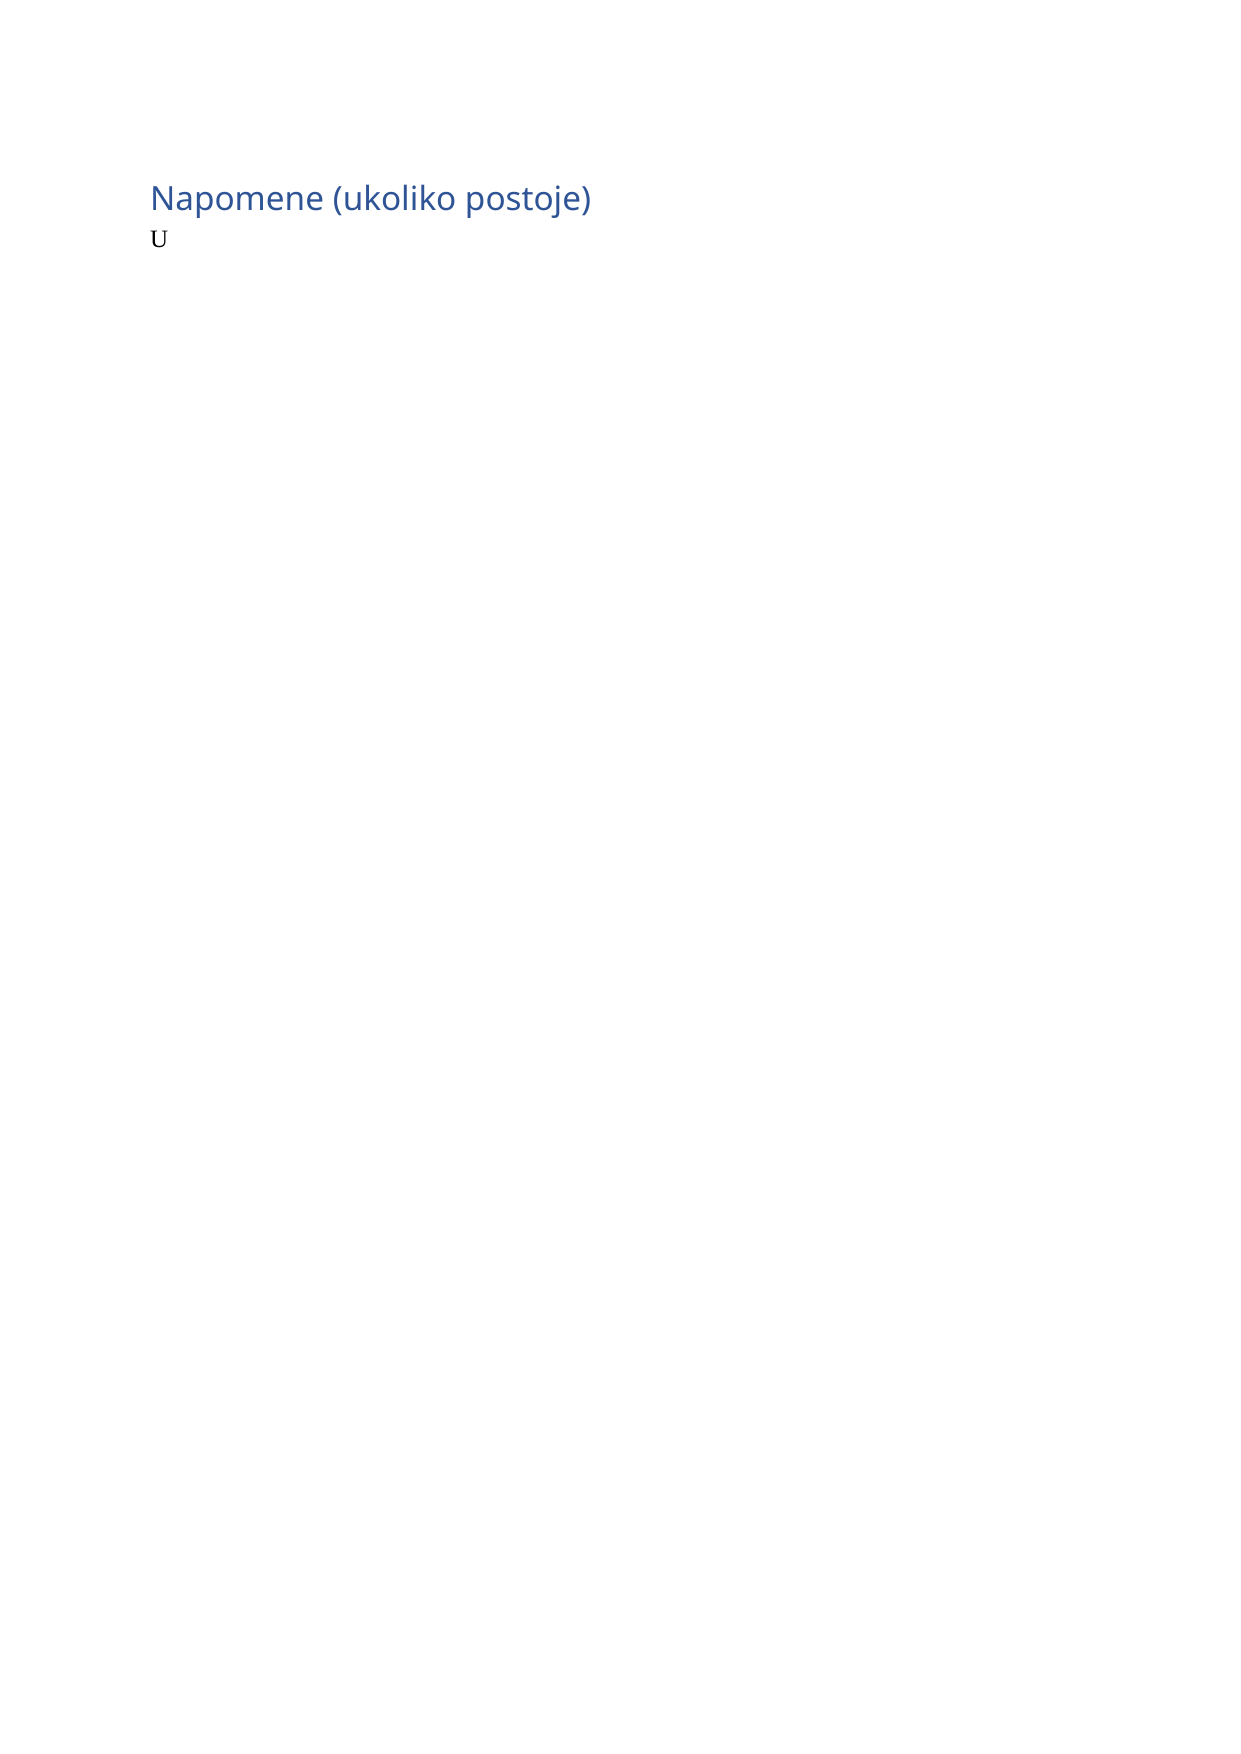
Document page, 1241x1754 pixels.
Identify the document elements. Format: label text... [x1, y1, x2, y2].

text U [150, 224, 1090, 253]
subtitle Napomene (ukoliko postoje) [150, 175, 1090, 220]
